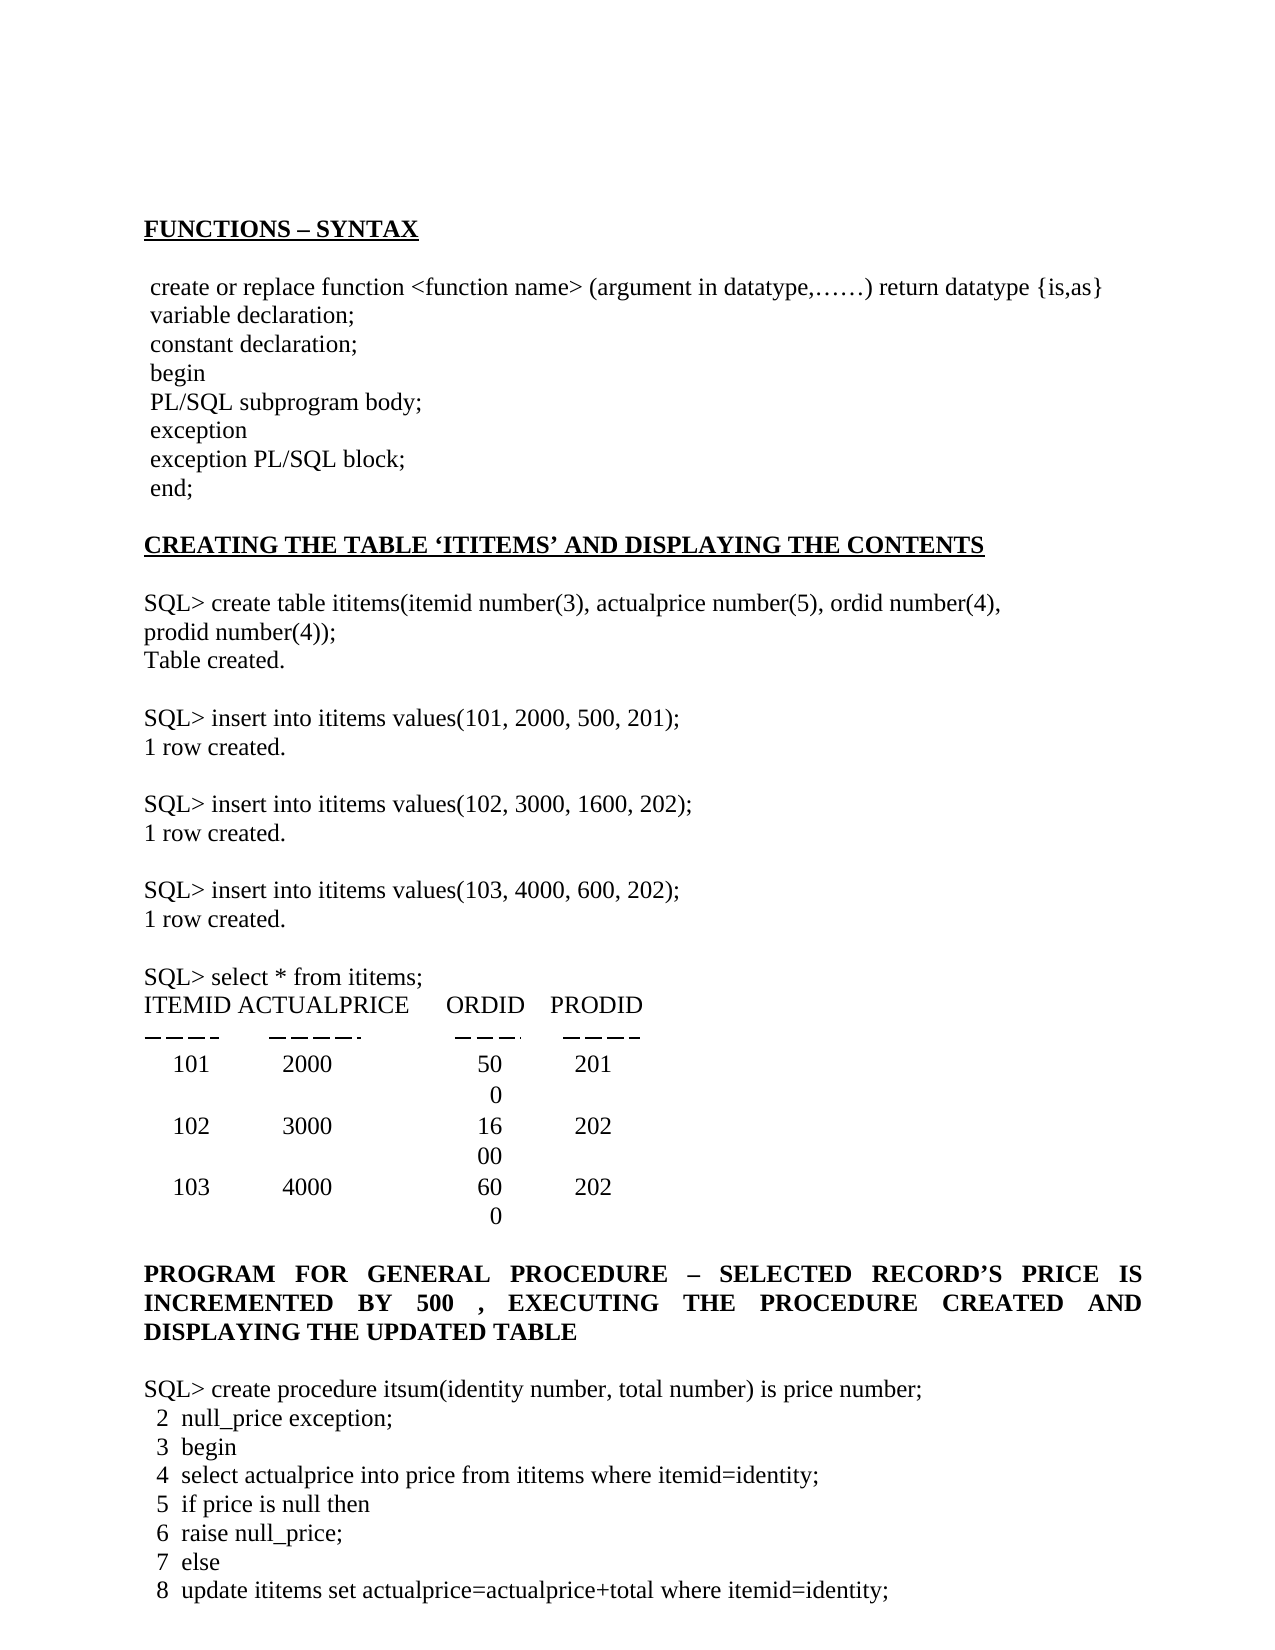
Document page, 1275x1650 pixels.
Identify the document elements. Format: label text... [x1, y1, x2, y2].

list row created. [144, 818, 1275, 847]
text Table created. [144, 645, 1275, 674]
list else [156, 1547, 1275, 1575]
list null_price exception; [156, 1403, 1275, 1432]
text PL/SQL subprogram body; exception [150, 387, 476, 444]
text SQL> create procedure itsum(identity number, total number) is price number; [144, 1374, 1275, 1403]
list select actualprice into price from ititems where itemid=identity; [156, 1460, 1275, 1489]
list row created. [144, 732, 1275, 760]
list raise null_price; [156, 1518, 1275, 1547]
list row created. [144, 904, 1275, 933]
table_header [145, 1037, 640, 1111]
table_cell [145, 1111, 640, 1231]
text FUNCTIONS – SYNTAX [144, 214, 1275, 243]
text ITEMID ACTUALPRICE ORDID PRODID [144, 990, 1275, 1019]
text exception PL/SQL block; end; [150, 444, 410, 502]
text SQL> insert into ititems values(101, 2000, 500, 201); [144, 703, 1275, 732]
text CREATING THE TABLE ‘ITITEMS’ AND DISPLAYING THE CONTENTS [144, 530, 1275, 559]
text SQL> insert into ititems values(102, 3000, 1600, 202); [144, 789, 1275, 818]
text SQL> insert into ititems values(103, 4000, 600, 202); [144, 876, 1275, 904]
list update ititems set actualprice=actualprice+total where itemid=identity; [156, 1576, 1275, 1604]
text constant declaration; begin [150, 329, 358, 387]
list begin [156, 1432, 1275, 1460]
text SQL> select * from ititems; [144, 962, 1275, 990]
list if price is null then [156, 1489, 1275, 1518]
text create or replace function <function name> (argument in datatype,……) return datatype {is,as} variable declaration; [150, 272, 1139, 329]
text SQL> create table ititems(itemid number(3), actualprice number(5), ordid number(4), prodid number(4)); [144, 588, 1072, 645]
text PROGRAM FOR GENERAL PROCEDURE – SELECTED RECORD’S PRICE IS INCREMENTED BY 500 , EXECUTING THE PROCEDURE CREATED AND DISPLAYING THE UPDATED TABLE [144, 1259, 1144, 1345]
